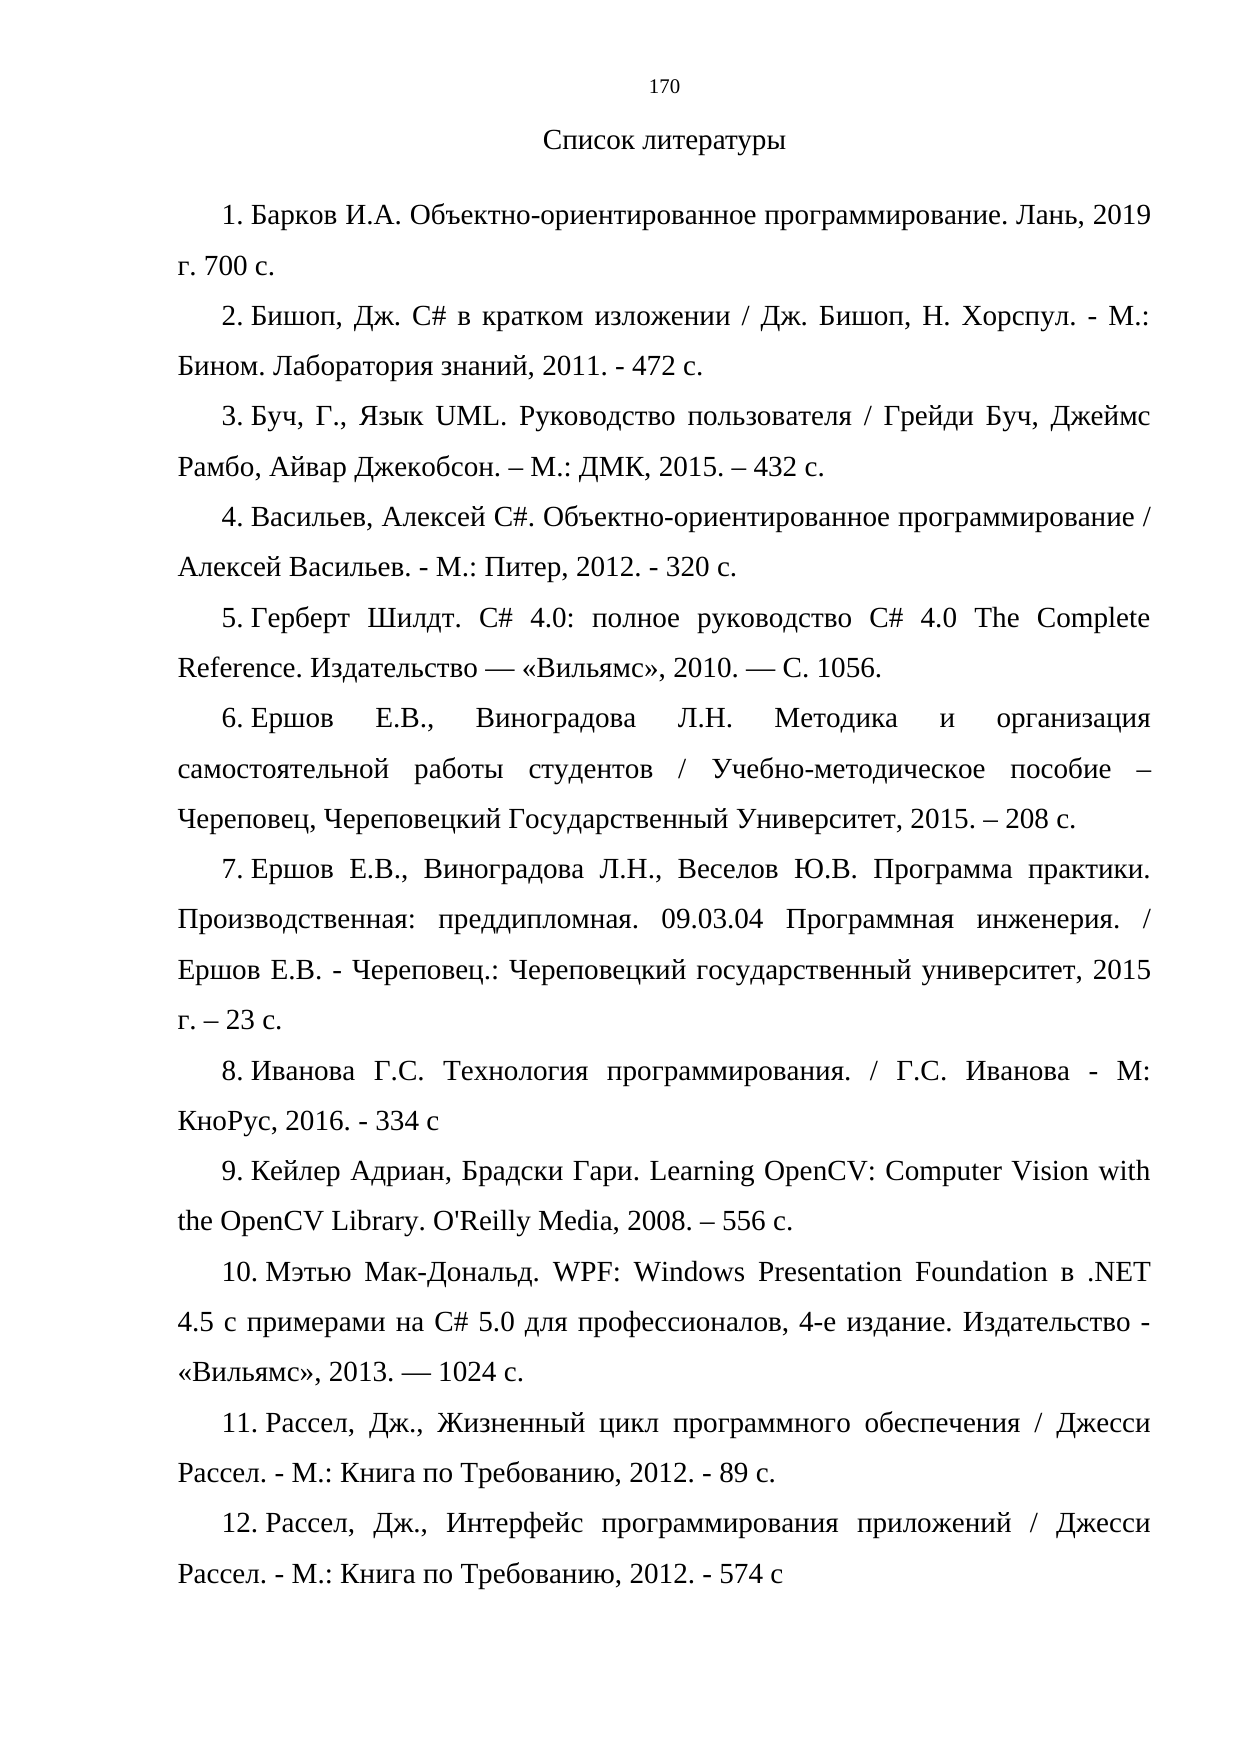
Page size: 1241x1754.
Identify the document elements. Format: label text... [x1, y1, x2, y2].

text Иванова Г.С. Технология программирования. / Г.С. Иванова - М: КноРус, 2016. - 334 с [177, 1053, 1152, 1136]
text Мэтью Мак-Дональд. WPF: Windows Presentation Foundation в .NET 4.5 с примерами на C# 5.0 для профессионалов, 4-е издание. Издательство - «Вильямс», 2013. — 1024 с. [177, 1254, 1152, 1388]
text Васильев, Алексей C#. Объектно-ориентированное программирование / Алексей Васильев. - М.: Питер, 2012. - 320 c. [177, 499, 1152, 583]
text Буч, Г., Язык UML. Руководство пользователя / Грейди Буч, Джеймс Рамбо, Айвар Джекобсон. – М.: ДМК, 2015. – 432 с. [177, 398, 1152, 482]
text Ершов Е.В., Виноградова Л.Н., Веселов Ю.В. Программа практики. Производственная: преддипломная. 09.03.04 Программная инженерия. / Ершов Е.В. - Череповец.: Череповецкий государственный университет, 2015 г. – 23 с. [177, 851, 1152, 1036]
text Рассел, Дж., Жизненный цикл программного обеспечения / Джесси Рассел. - М.: Книга по Требованию, 2012. - 89 c. [177, 1405, 1152, 1489]
text Список литературы [177, 122, 1152, 156]
text Герберт Шилдт. C# 4.0: полное руководство C# 4.0 The Complete Reference. Издательство — «Вильямс», 2010. — С. 1056. [177, 600, 1152, 684]
text Рассел, Дж., Интерфейс программирования приложений / Джесси Рассел. - М.: Книга по Требованию, 2012. - 574 c [177, 1505, 1152, 1589]
text Кейлер Адриан, Брадски Гари. Learning OpenCV: Computer Vision with the OpenCV Library. O'Reilly Media, 2008. – 556 с. [177, 1153, 1152, 1237]
list Барков И.А. Объектно-ориентированное программирование. Лань, 2019 г. 700 с. [177, 197, 1152, 281]
text Ершов Е.В., Виноградова Л.Н. Методика и организация самостоятельной работы студентов / Учебно-методическое пособие – Череповец, Череповецкий Государственный Университет, 2015. – 208 c. [177, 700, 1152, 834]
list Бишоп, Дж. С# в кратком изложении / Дж. Бишоп, Н. Хорспул. - М.: Бином. Лаборатория знаний, 2011. - 472 c. [177, 298, 1152, 382]
